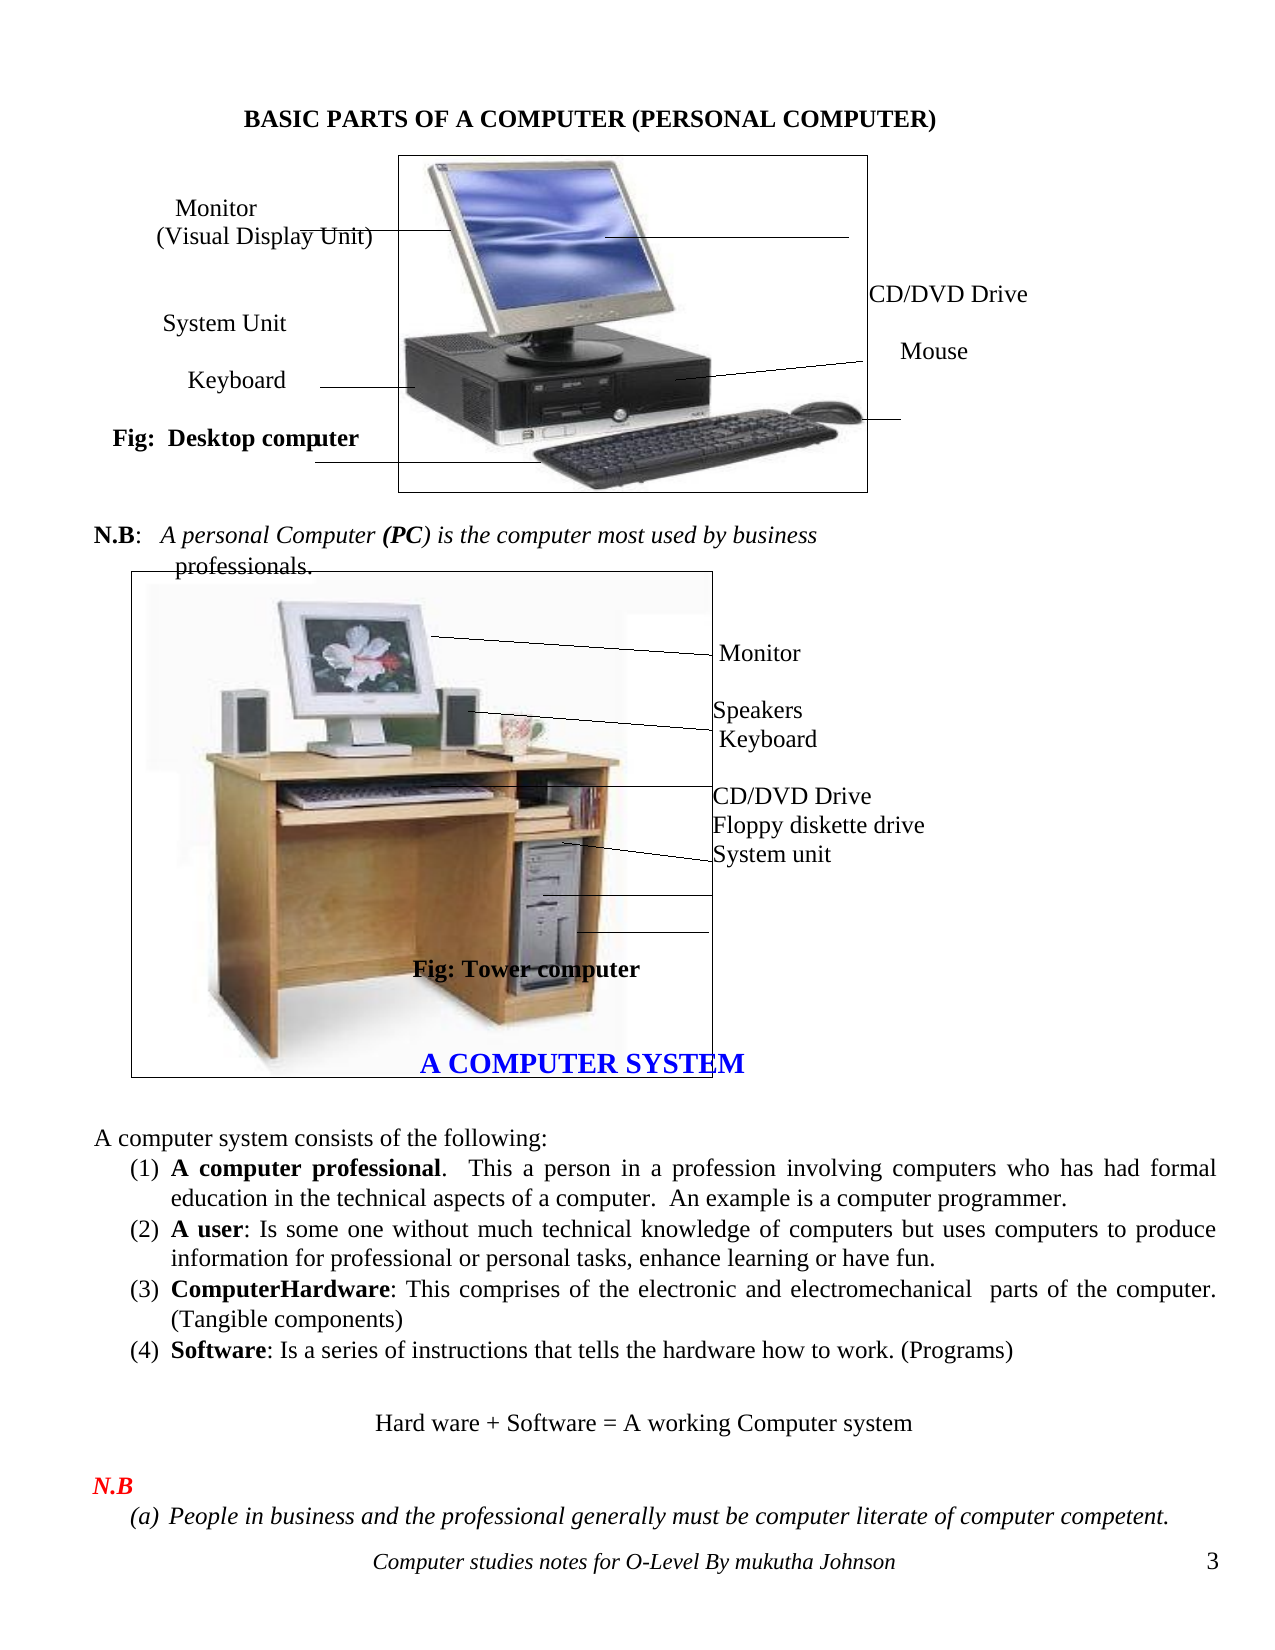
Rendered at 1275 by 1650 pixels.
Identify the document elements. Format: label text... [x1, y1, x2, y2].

text A computer system consists of the following: [94, 1123, 1218, 1151]
picture [399, 156, 867, 492]
picture [705, 1055, 712, 1062]
list ComputerHardware: This comprises of the electronic and electromechanical parts of the computer. (Tangible components) [130, 1274, 1218, 1333]
text Hard ware + Software = A working Computer system [94, 1408, 1219, 1437]
list People in business and the professional generally must be computer literate of computer competent. [130, 1501, 1219, 1530]
picture [132, 572, 712, 1077]
picture [705, 1064, 712, 1071]
list Software: Is a series of instructions that tells the hardware how to work. (Programs) [130, 1335, 1218, 1363]
text N.B: A personal Computer (PC) is the computer most used by business [94, 521, 1219, 549]
subtitle N.B [92, 1471, 328, 1499]
list A user: Is some one without much technical knowledge of computers but uses computers to produce information for professional or personal tasks, enhance learning or have fun. [130, 1214, 1218, 1272]
subtitle BASIC PARTS OF A COMPUTER (PERSONAL COMPUTER) [244, 104, 1219, 133]
list A computer professional. This a person in a profession involving computers who has had formal education in the technical aspects of a computer. An example is a computer programmer. [130, 1153, 1218, 1212]
